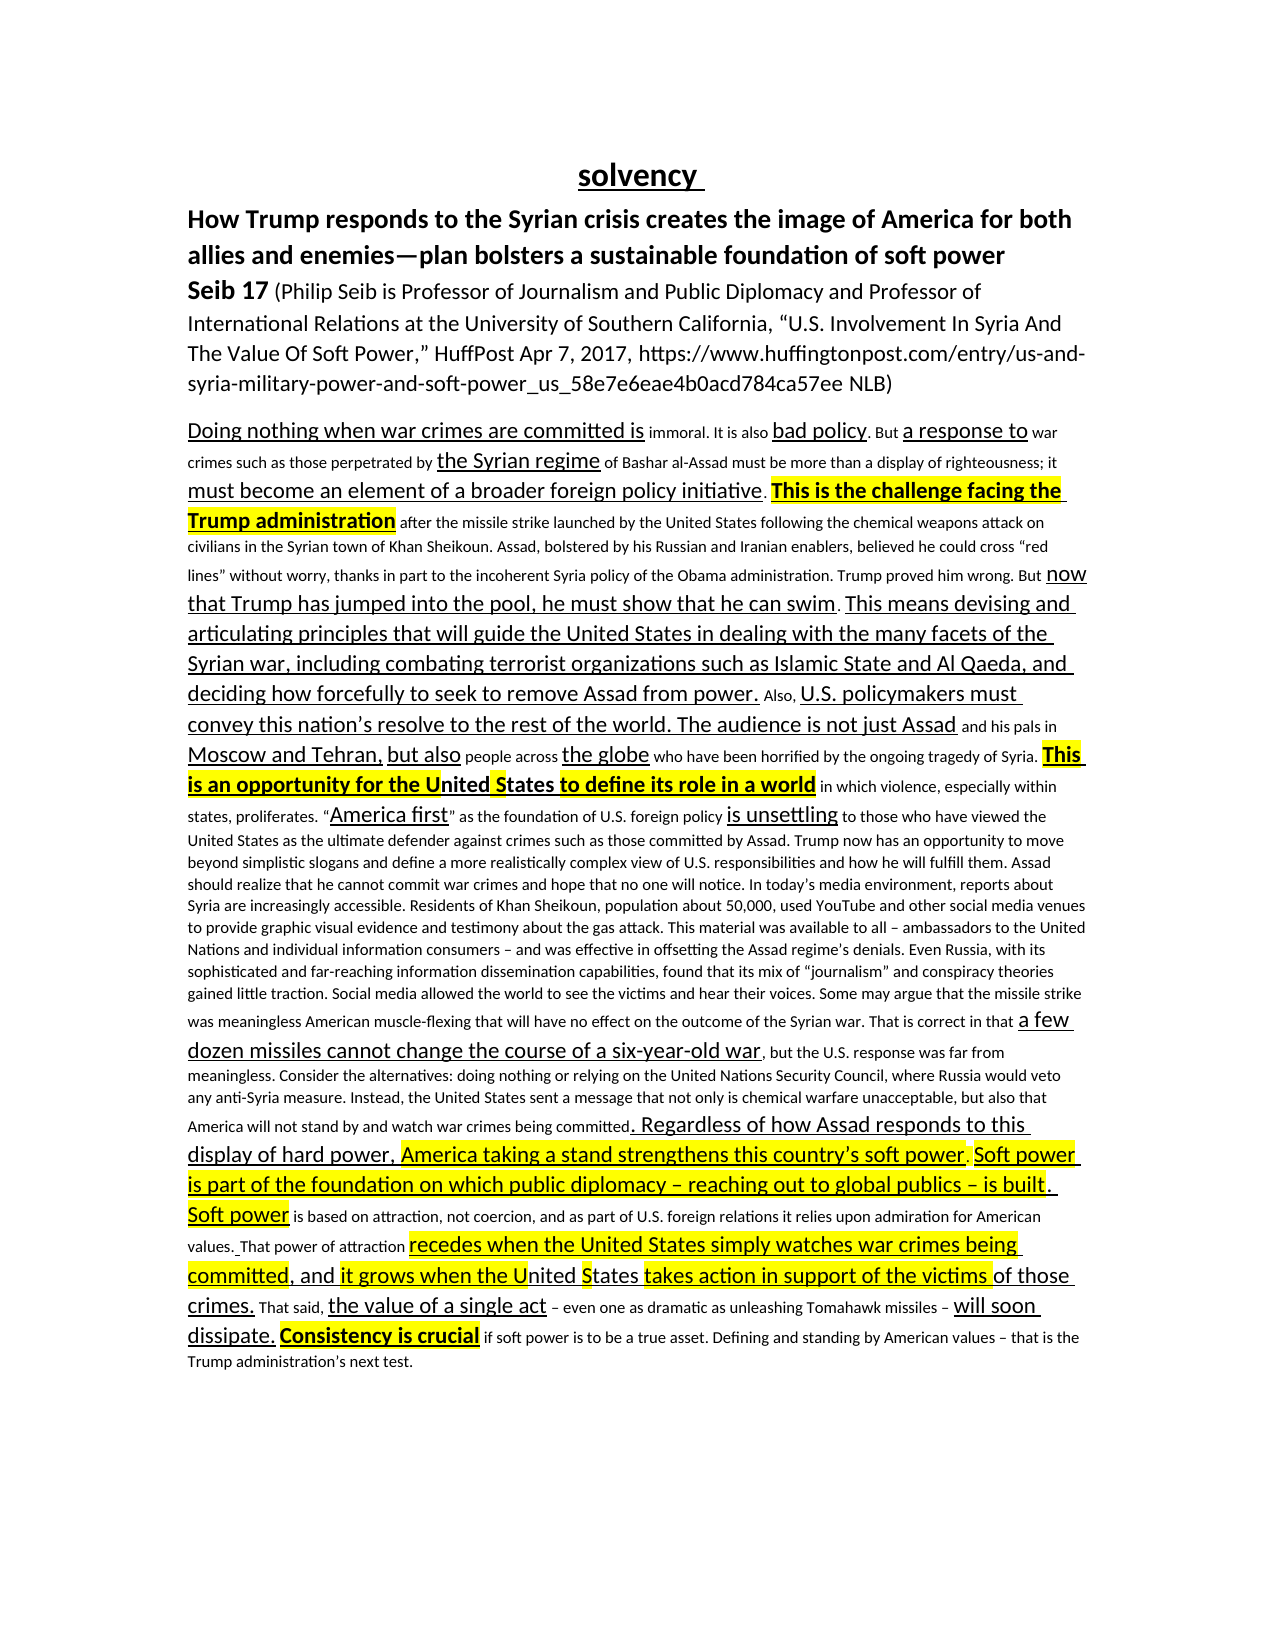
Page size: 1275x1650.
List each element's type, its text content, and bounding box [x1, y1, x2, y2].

text Doing nothing when war crimes are committed is immoral. It is also bad policy. But a response to war crimes such as those perpetrated by the Syrian regime of Bashar al-Assad must be more than a display of righteousness; it must become an element of a broader foreign policy initiative. This is the challenge facing the Trump administration after the missile strike launched by the United States following the chemical weapons attack on civilians in the Syrian town of Khan Sheikoun. Assad, bolstered by his Russian and Iranian enablers, believed he could cross “red lines” without worry, thanks in part to the incoherent Syria policy of the Obama administration. Trump proved him wrong. But now that Trump has jumped into the pool, he must show that he can swim. This means devising and articulating principles that will guide the United States in dealing with the many facets of the Syrian war, including combating terrorist organizations such as Islamic State and Al Qaeda, and deciding how forcefully to seek to remove Assad from power. Also, U.S. policymakers must convey this nation’s resolve to the rest of the world. The audience is not just Assad and his pals in Moscow and Tehran, but also people across the globe who have been horrified by the ongoing tragedy of Syria. This is an opportunity for the United States to define its role in a world in which violence, especially within states, proliferates. “America first” as the foundation of U.S. foreign policy is unsettling to those who have viewed the United States as the ultimate defender against crimes such as those committed by Assad. Trump now has an opportunity to move beyond simplistic slogans and define a more realistically complex view of U.S. responsibilities and how he will fulfill them. Assad should realize that he cannot commit war crimes and hope that no one will notice. In today’s media environment, reports about Syria are increasingly accessible. Residents of Khan Sheikoun, population about 50,000, used YouTube and other social media venues to provide graphic visual evidence and testimony about the gas attack. This material was available to all – ambassadors to the United Nations and individual information consumers – and was effective in offsetting the Assad regime’s denials. Even Russia, with its sophisticated and far-reaching information dissemination capabilities, found that its mix of “journalism” and conspiracy theories gained little traction. Social media allowed the world to see the victims and hear their voices. Some may argue that the missile strike was meaningless American muscle-flexing that will have no effect on the outcome of the Syrian war. That is correct in that a few dozen missiles cannot change the course of a six-year-old war, but the U.S. response was far from meaningless. Consider the alternatives: doing nothing or relying on the United Nations Security Council, where Russia would veto any anti-Syria measure. Instead, the United States sent a message that not only is chemical warfare unacceptable, but also that America will not stand by and watch war crimes being committed. Regardless of how Assad responds to this display of hard power, America taking a stand strengthens this country’s soft power. Soft power is part of the foundation on which public diplomacy – reaching out to global publics – is built. Soft power is based on attraction, not coercion, and as part of U.S. foreign relations it relies upon admiration for American values. That power of attraction recedes when the United States simply watches war crimes being committed, and it grows when the United States takes action in support of the victims of those crimes. That said, the value of a single act – even one as dramatic as unleashing Tomahawk missiles – will soon dissipate. Consistency is crucial if soft power is to be a true asset. Defining and standing by American values – that is the Trump administration’s next test. [187, 416, 1087, 1371]
text Seib 17 (Philip Seib is Professor of Journalism and Public Diplomacy and Professor of International Relations at the University of Southern California, “U.S. Involvement In Syria And The Value Of Soft Power,” HuffPost Apr 7, 2017, https://www.huffingtonpost.com/entry/us-and-syria-military-power-and-soft-power_us_58e7e6eae4b0acd784ca57ee NLB) [187, 273, 1087, 397]
subtitle solvency [187, 154, 1087, 195]
subtitle How Trump responds to the Syrian crisis creates the image of America for both allies and enemies—plan bolsters a sustainable foundation of soft power [187, 202, 1087, 271]
